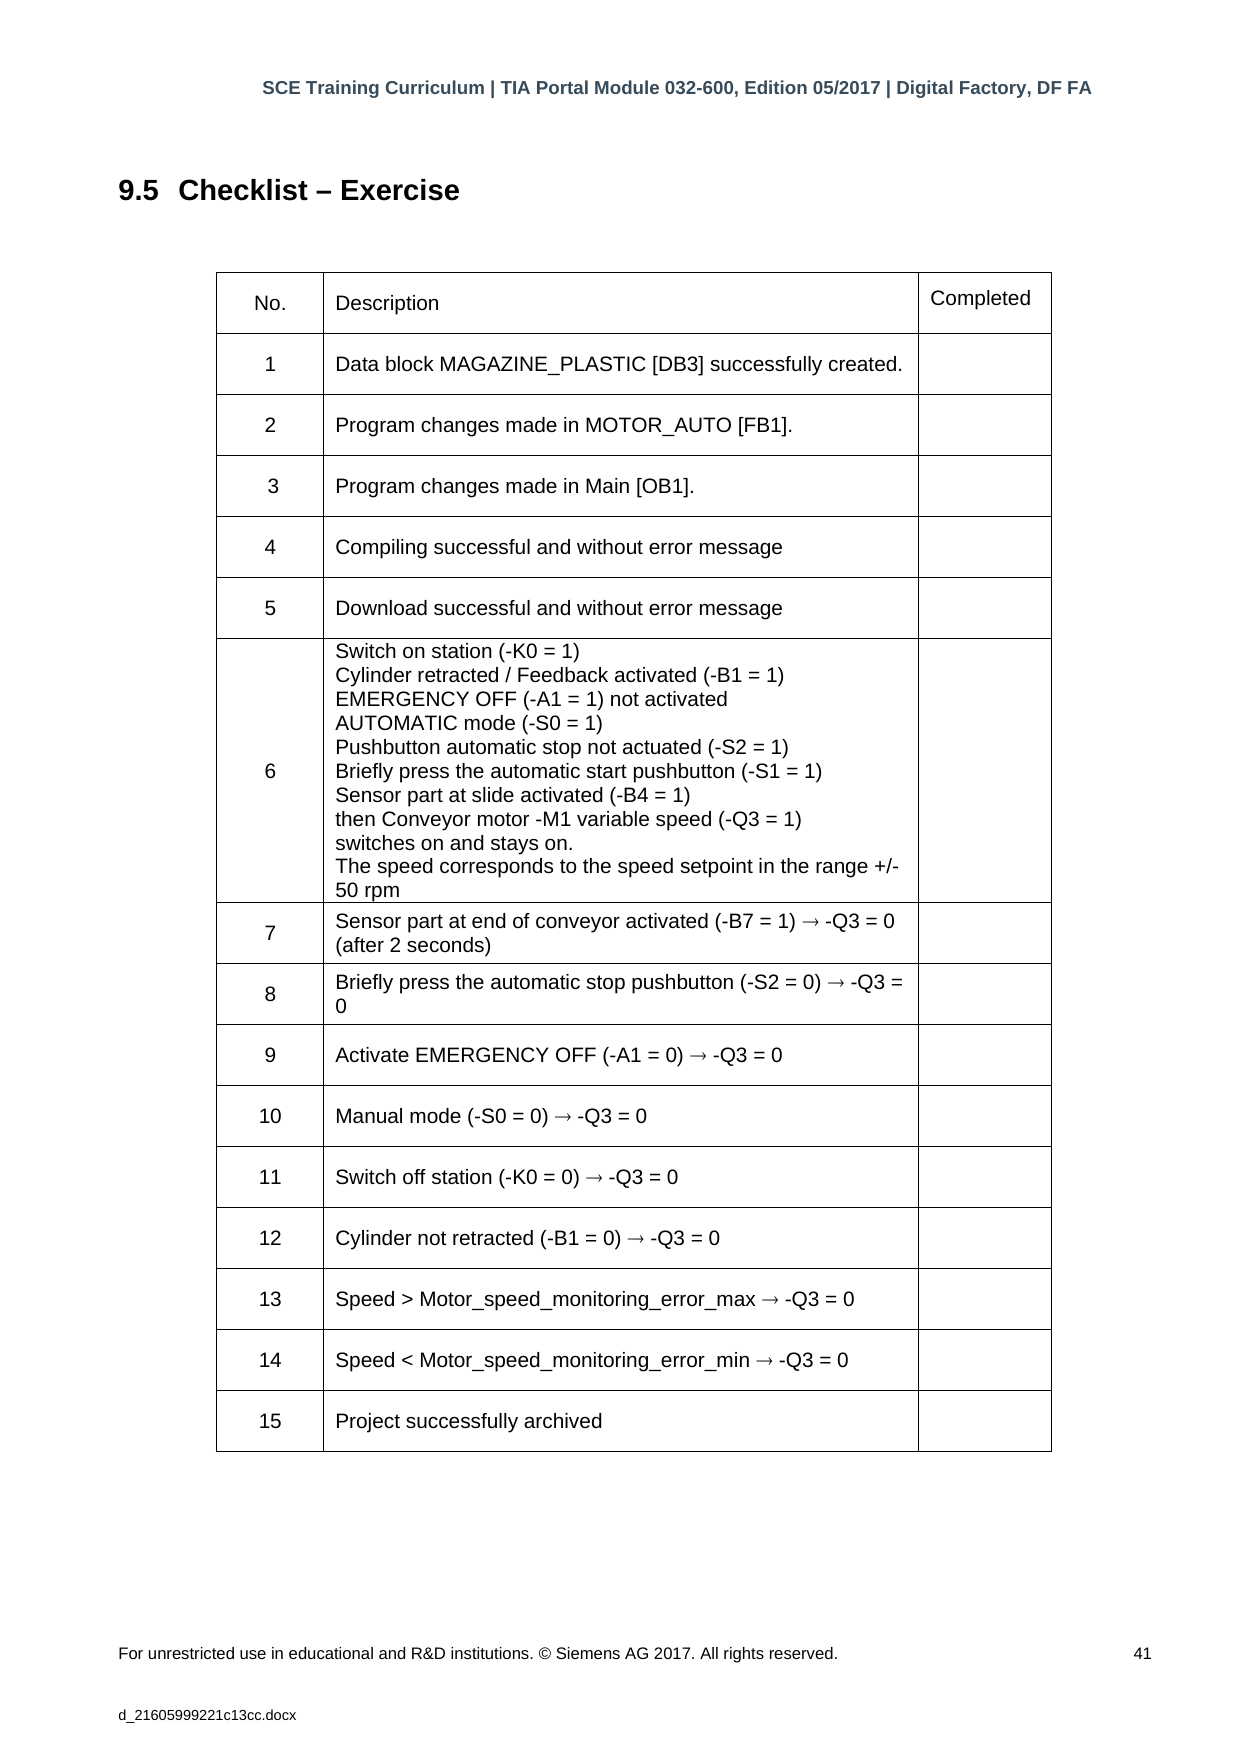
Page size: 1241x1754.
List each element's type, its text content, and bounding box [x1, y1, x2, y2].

table_cell 15 [217, 1391, 323, 1451]
table_header No. [217, 273, 323, 333]
table_cell 7 [217, 903, 323, 963]
subtitle Checklist – Exercise [118, 173, 1092, 206]
table_cell [919, 1086, 1051, 1146]
table_cell 5 [217, 578, 323, 638]
table_cell [919, 334, 1051, 394]
table_cell Speed > Motor_speed_monitoring_error_max -Q3 = 0 [324, 1269, 918, 1329]
table_header Description [324, 273, 918, 333]
table_cell Switch off station (-K0 = 0) -Q3 = 0 [324, 1147, 918, 1207]
table_cell [919, 1025, 1051, 1085]
table_cell Download successful and without error message [324, 578, 918, 638]
table_cell 2 [217, 395, 323, 455]
table_cell Switch on station (-K0 = 1) Cylinder retracted / Feedback activated (-B1 = 1) EMERGENCY OFF (-A1 = 1) not activated AUTOMATIC mode (-S0 = 1) Pushbutton automatic stop not actuated (-S2 = 1) Briefly press the automatic start pushbutton (-S1 = 1) Sensor part at slide activated (-B4 = 1) then Conveyor motor -M1 variable speed (-Q3 = 1) switches on and stays on. The speed corresponds to the speed setpoint in the range +/- 50 rpm [324, 639, 918, 902]
table_cell Cylinder not retracted (-B1 = 0) -Q3 = 0 [324, 1208, 918, 1268]
table_cell 14 [217, 1330, 323, 1390]
table_cell Activate EMERGENCY OFF (-A1 = 0) -Q3 = 0 [324, 1025, 918, 1085]
table_cell 3 [217, 456, 323, 516]
table_cell [919, 1391, 1051, 1451]
table_cell Manual mode (-S0 = 0) -Q3 = 0 [324, 1086, 918, 1146]
table_cell 11 [217, 1147, 323, 1207]
table_cell 10 [217, 1086, 323, 1146]
table_cell [919, 903, 1051, 963]
table_cell [919, 639, 1051, 902]
table_cell Program changes made in Main [OB1]. [324, 456, 918, 516]
table_cell [919, 964, 1051, 1024]
table_cell Sensor part at end of conveyor activated (-B7 = 1) -Q3 = 0 (after 2 seconds) [324, 903, 918, 963]
table_cell 9 [217, 1025, 323, 1085]
table_cell Data block MAGAZINE_PLASTIC [DB3] successfully created. [324, 334, 918, 394]
table_cell [919, 1269, 1051, 1329]
table_cell [919, 456, 1051, 516]
table_cell 13 [217, 1269, 323, 1329]
table_cell [919, 578, 1051, 638]
table_cell [919, 1208, 1051, 1268]
table_cell [919, 395, 1051, 455]
table_header Completed [919, 273, 1051, 333]
table_cell [919, 1147, 1051, 1207]
table_cell Program changes made in MOTOR_AUTO [FB1]. [324, 395, 918, 455]
table_cell Speed < Motor_speed_monitoring_error_min -Q3 = 0 [324, 1330, 918, 1390]
table_cell Compiling successful and without error message [324, 517, 918, 577]
table_cell [919, 1330, 1051, 1390]
table_cell 1 [217, 334, 323, 394]
table_cell 12 [217, 1208, 323, 1268]
table_cell 6 [217, 639, 323, 902]
table_cell Briefly press the automatic stop pushbutton (-S2 = 0) -Q3 = 0 [324, 964, 918, 1024]
table_cell 4 [217, 517, 323, 577]
table_cell 8 [217, 964, 323, 1024]
table_cell [919, 517, 1051, 577]
table_cell Project successfully archived [324, 1391, 918, 1451]
